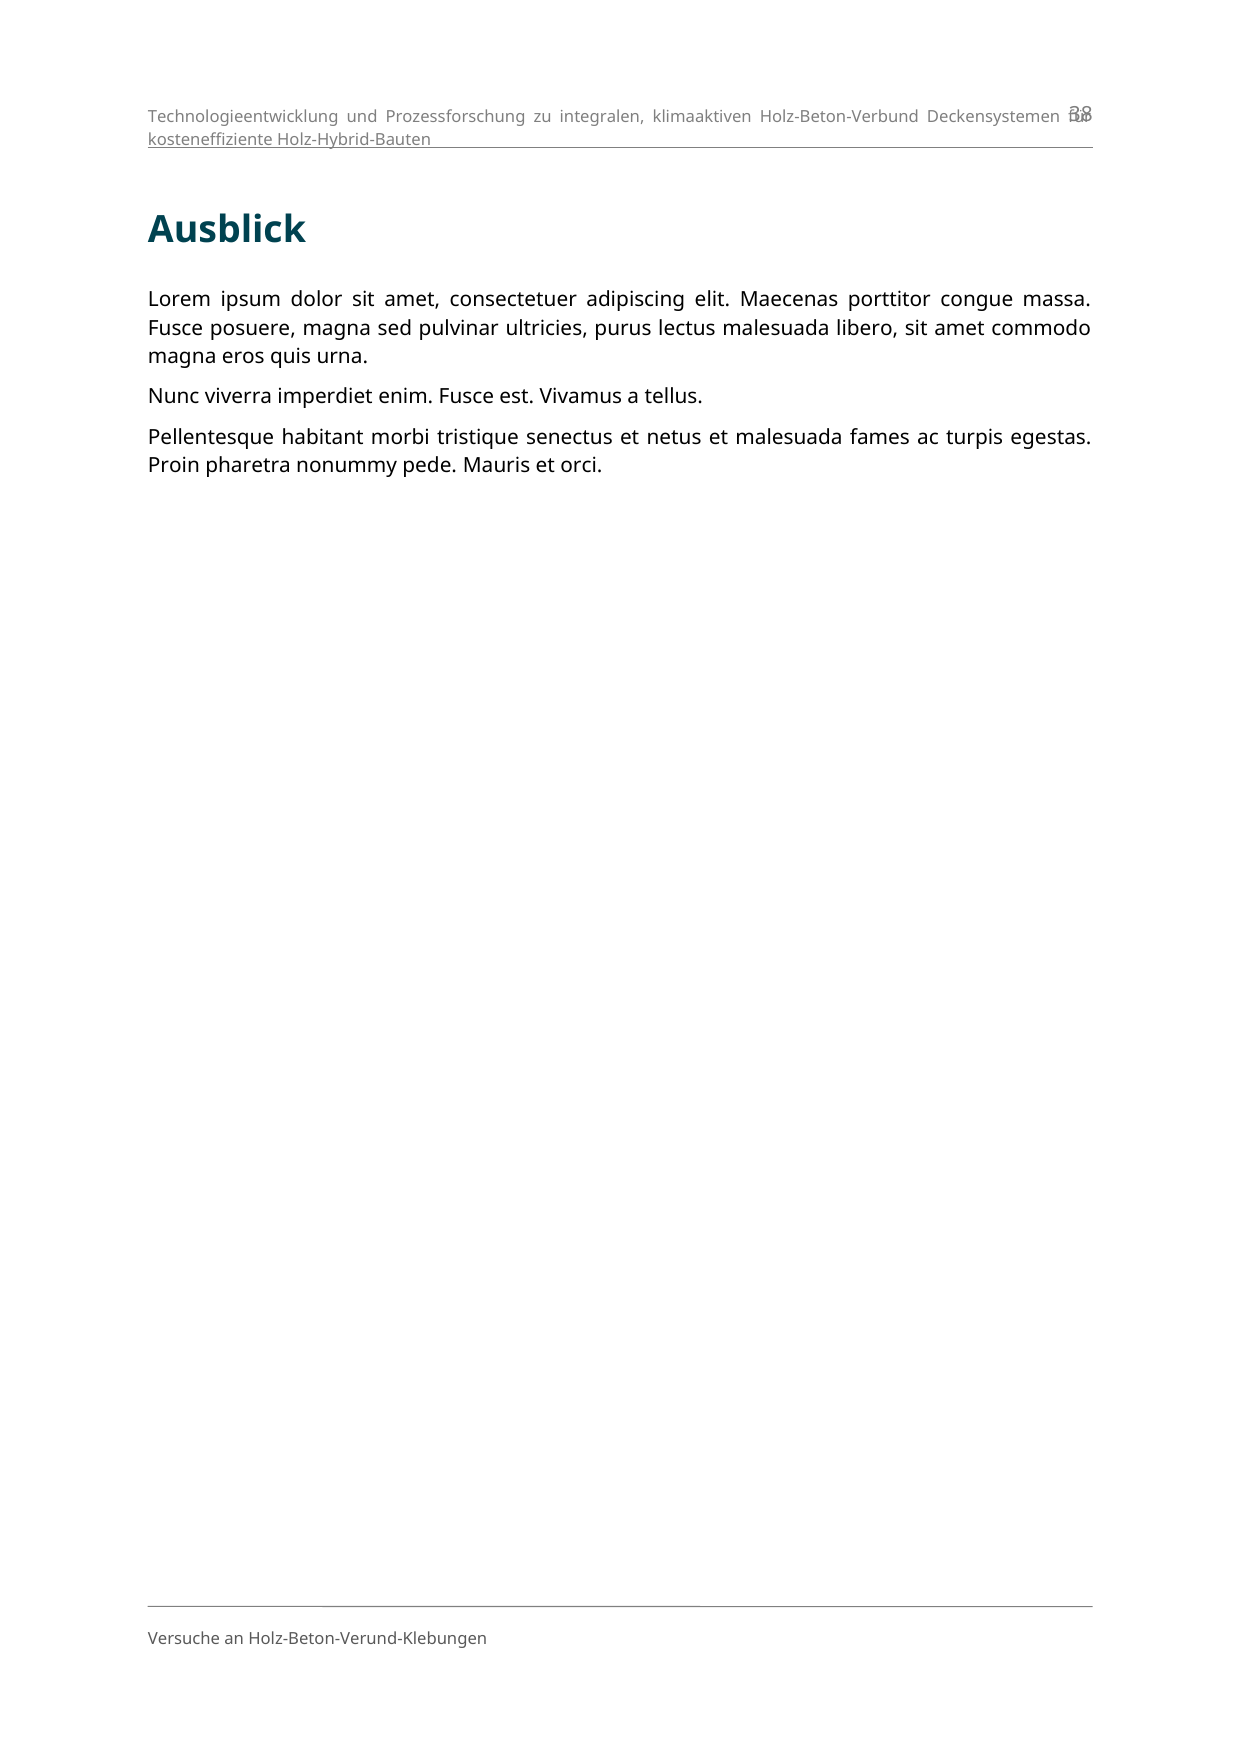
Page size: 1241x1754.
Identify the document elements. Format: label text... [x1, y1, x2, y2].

text Lorem ipsum dolor sit amet, consectetuer adipiscing elit. Maecenas porttitor congue massa. Fusce posuere, magna sed pulvinar ultricies, purus lectus malesuada libero, sit amet commodo magna eros quis urna. [148, 284, 1092, 370]
subtitle Ausblick [148, 202, 1092, 253]
text Pellentesque habitant morbi tristique senectus et netus et malesuada fames ac turpis egestas. Proin pharetra nonummy pede. Mauris et orci. [148, 422, 1092, 479]
text Nunc viverra imperdiet enim. Fusce est. Vivamus a tellus. [148, 382, 1092, 410]
